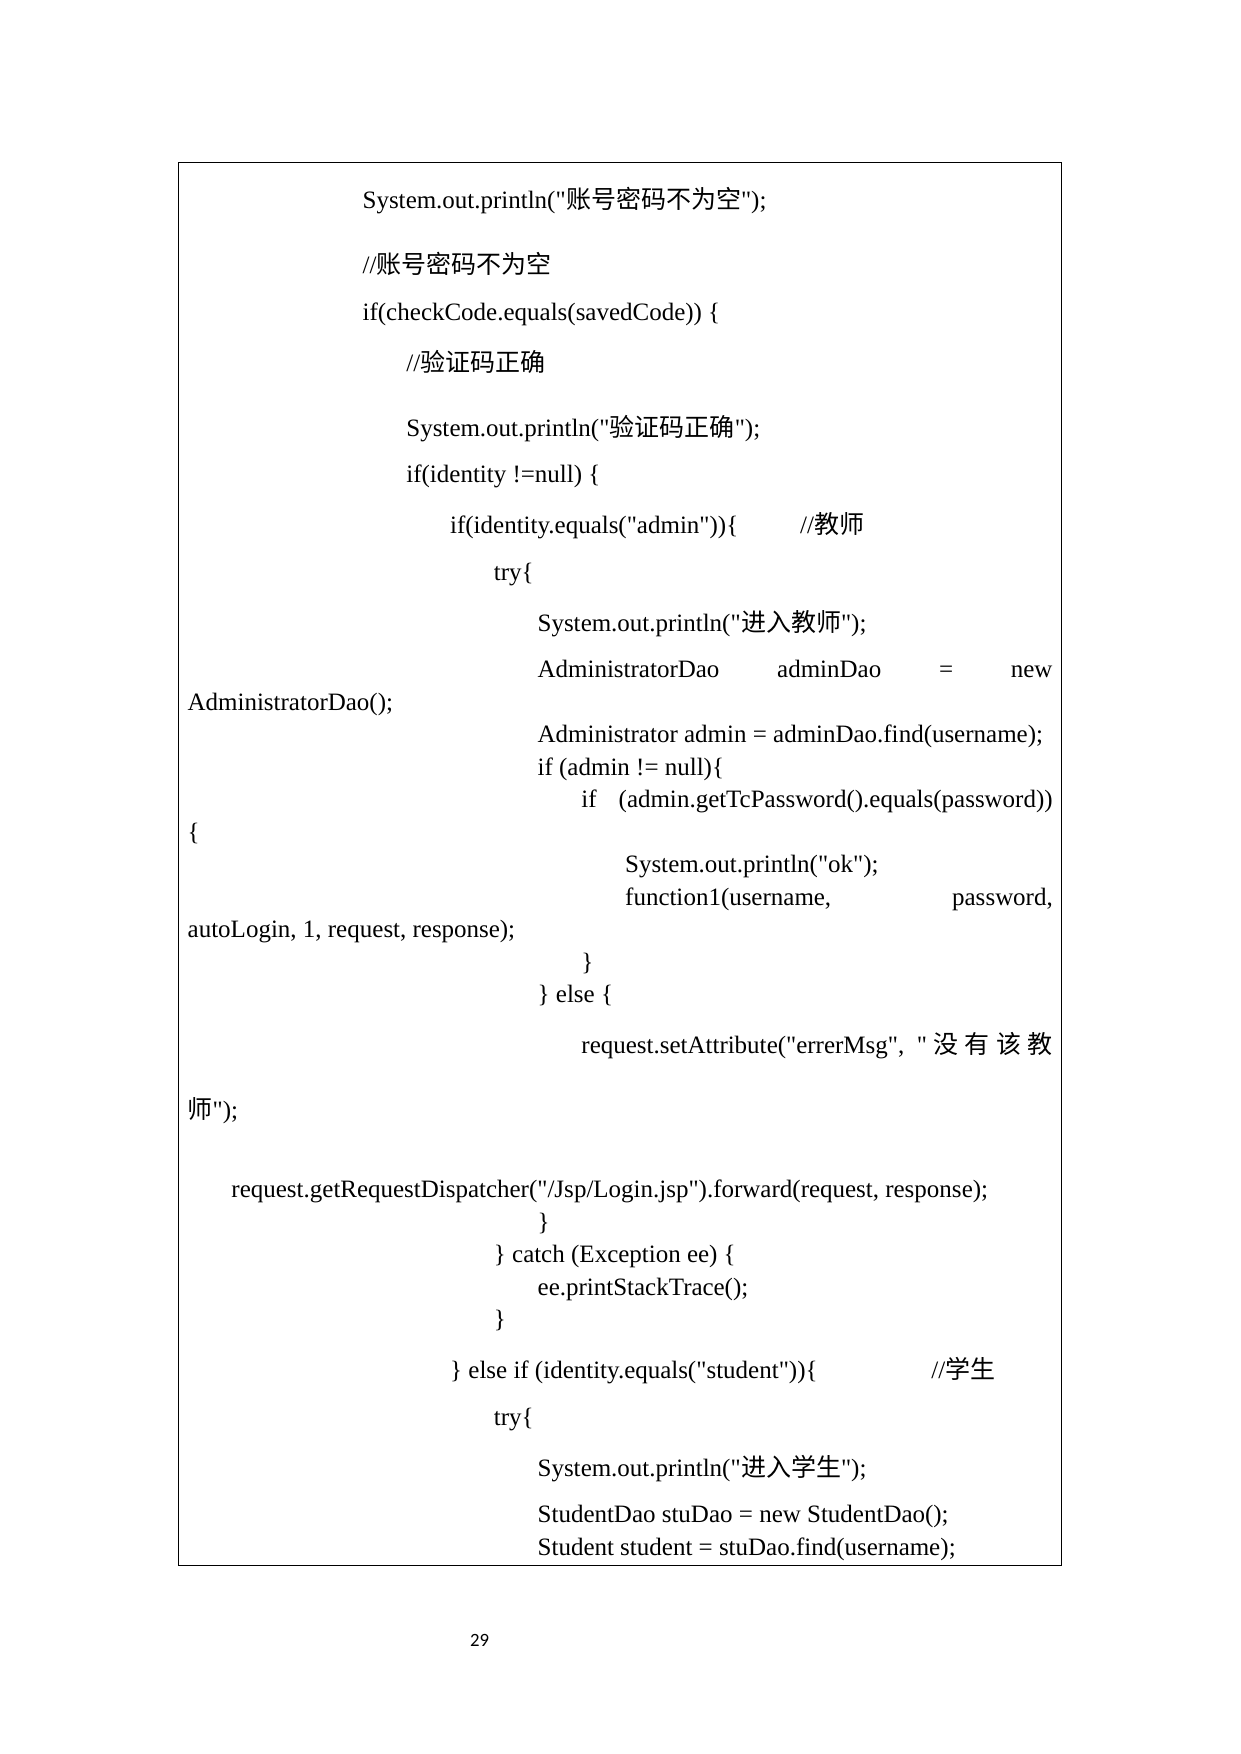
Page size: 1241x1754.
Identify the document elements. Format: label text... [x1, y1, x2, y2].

text } [187, 1205, 1053, 1238]
text } [187, 945, 1053, 978]
text request.setAttribute("errerMsg", "没有该教师"); [187, 1010, 1053, 1140]
text try{ [187, 555, 1053, 588]
text } [187, 1303, 1053, 1335]
text Student student = stuDao.find(username); [179, 1527, 1061, 1565]
text if(identity !=null) { [187, 458, 1053, 490]
text request.getRequestDispatcher("/Jsp/Login.jsp").forward(request, response); [187, 1140, 1053, 1205]
text if (admin.getTcPassword().equals(password)) { [187, 783, 1053, 848]
text System.out.println("进入教师"); [187, 588, 1053, 653]
text System.out.println("账号密码不为空"); [179, 163, 1061, 230]
text System.out.println("验证码正确"); [187, 393, 1053, 458]
text try{ [187, 1400, 1053, 1433]
text function1(username, password, autoLogin, 1, request, response); [187, 880, 1053, 945]
text ee.printStackTrace(); [187, 1270, 1053, 1303]
text if(identity.equals("admin")){ //教师 [187, 490, 1053, 555]
text System.out.println("ok"); [187, 848, 1053, 880]
text //验证码正确 [187, 328, 1053, 393]
text System.out.println("进入学生"); [187, 1433, 1053, 1498]
text //账号密码不为空 [187, 230, 1053, 295]
text if (admin != null){ [187, 750, 1053, 783]
text AdministratorDao adminDao = new AdministratorDao(); [187, 653, 1053, 718]
text } catch (Exception ee) { [187, 1238, 1053, 1270]
text } else if (identity.equals("student")){ //学生 [187, 1335, 1053, 1400]
text if(checkCode.equals(savedCode)) { [187, 295, 1053, 328]
text } else { [187, 978, 1053, 1010]
text Administrator admin = adminDao.find(username); [187, 718, 1053, 750]
text StudentDao stuDao = new StudentDao(); [187, 1498, 1053, 1527]
